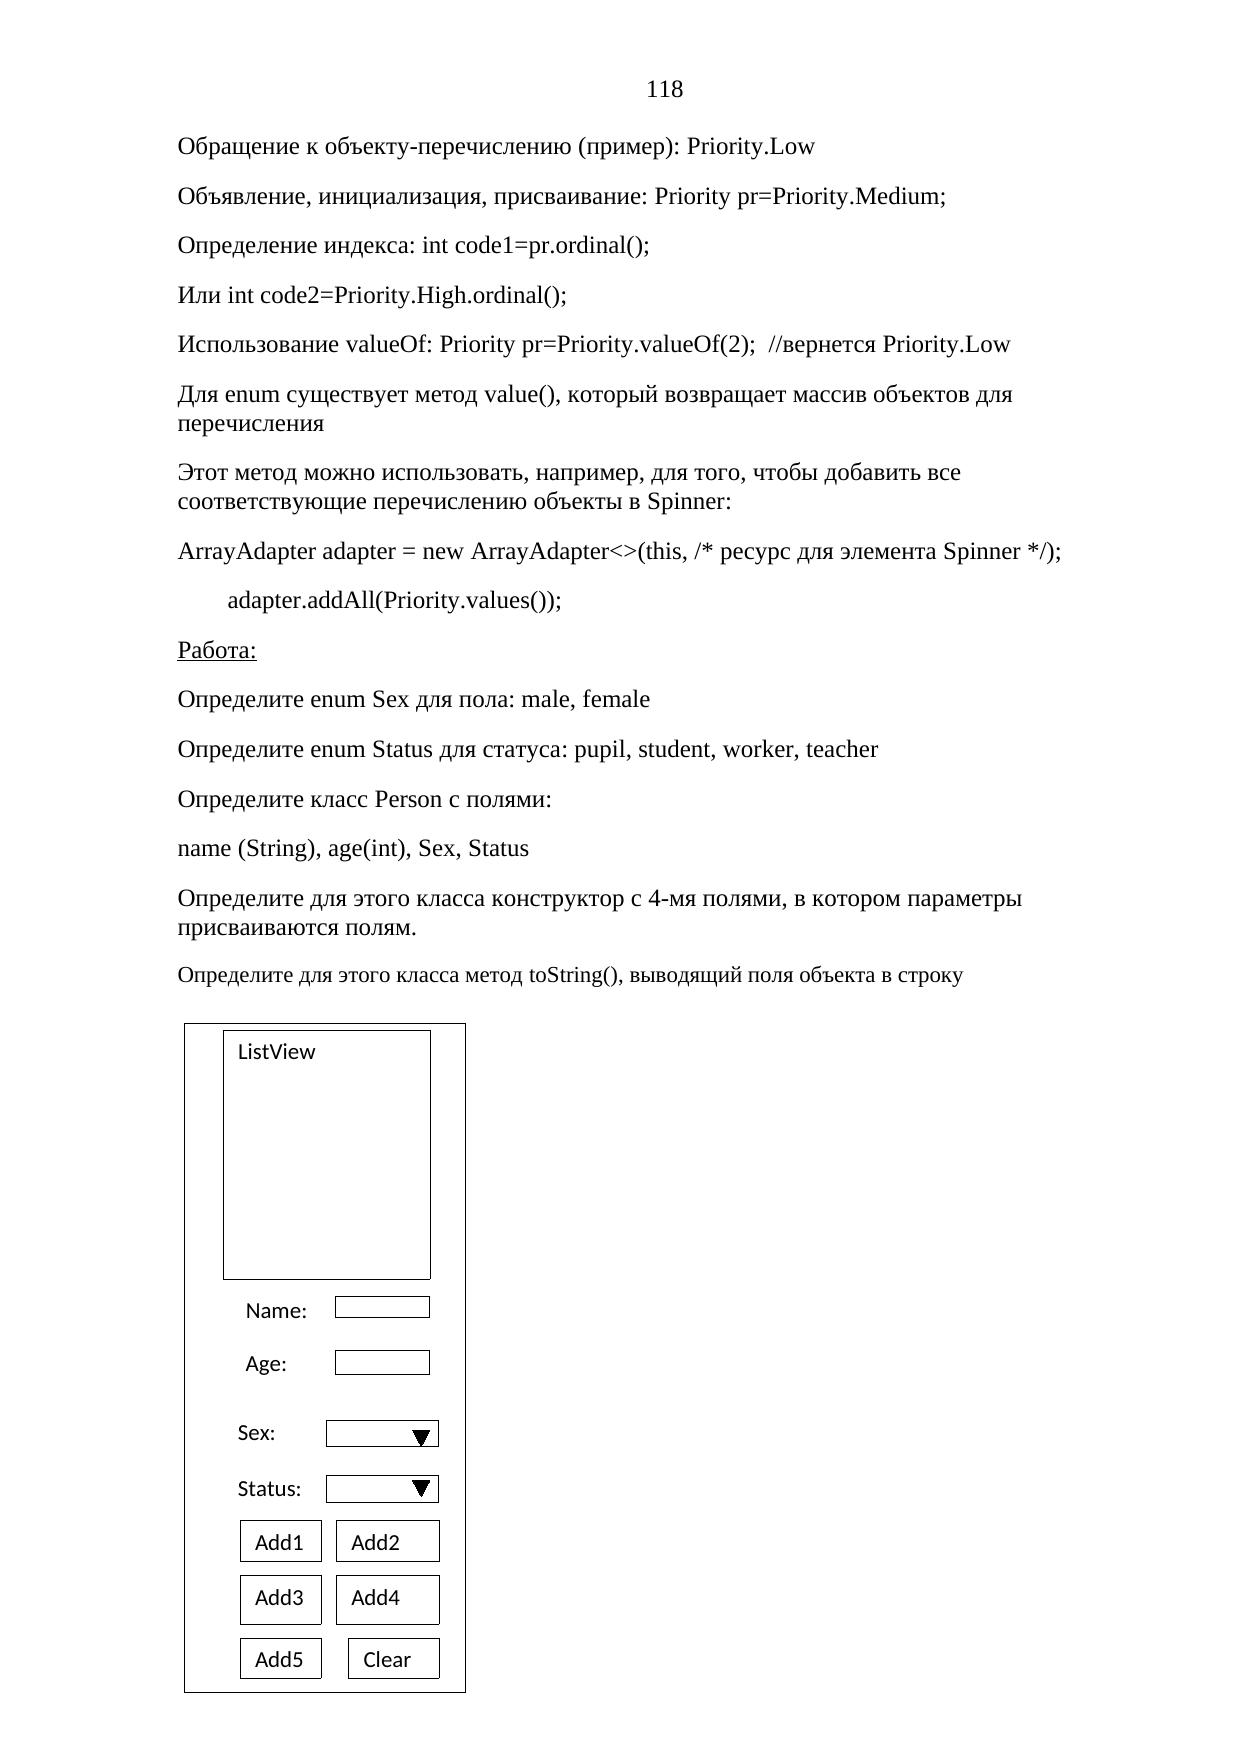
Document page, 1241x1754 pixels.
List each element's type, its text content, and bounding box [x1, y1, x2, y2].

text Использование valueOf: Priority pr=Priority.valueOf(2); //вернется Priority.Low [177, 329, 1152, 358]
text Определите для этого класса конструктор с 4-мя полями, в котором параметры присваиваются полям. [177, 883, 1152, 940]
text Этот метод можно использовать, например, для того, чтобы добавить все соответствующие перечислению объекты в Spinner: [177, 457, 1152, 515]
text ArrayAdapter adapter = new ArrayAdapter<>(this, /* ресурс для элемента Spinner */); [177, 536, 1152, 564]
text name (String), age(int), Sex, Status [177, 833, 1152, 862]
text Определите enum Status для статуса: pupil, student, worker, teacher [177, 734, 1152, 763]
text Определите класс Person с полями: [177, 784, 1152, 812]
text Для enum существует метод value(), который возвращает массив объектов для перечисления [177, 379, 1152, 437]
text Определите для этого класса метод toString(), выводящий поля объекта в строку [177, 961, 1152, 988]
text Или int code2=Priority.High.ordinal(); [177, 280, 1152, 309]
text Объявление, инициализация, присваивание: Priority pr=Priority.Medium; [177, 181, 1152, 209]
text Обращение к объекту-перечислению (пример): Priority.Low [177, 131, 1152, 160]
text Определите enum Sex для пола: male, female [177, 684, 1152, 713]
text adapter.addAll(Priority.values()); [177, 585, 1152, 614]
text Работа: [177, 635, 1152, 664]
text Определение индекса: int code1=pr.ordinal(); [177, 230, 1152, 259]
